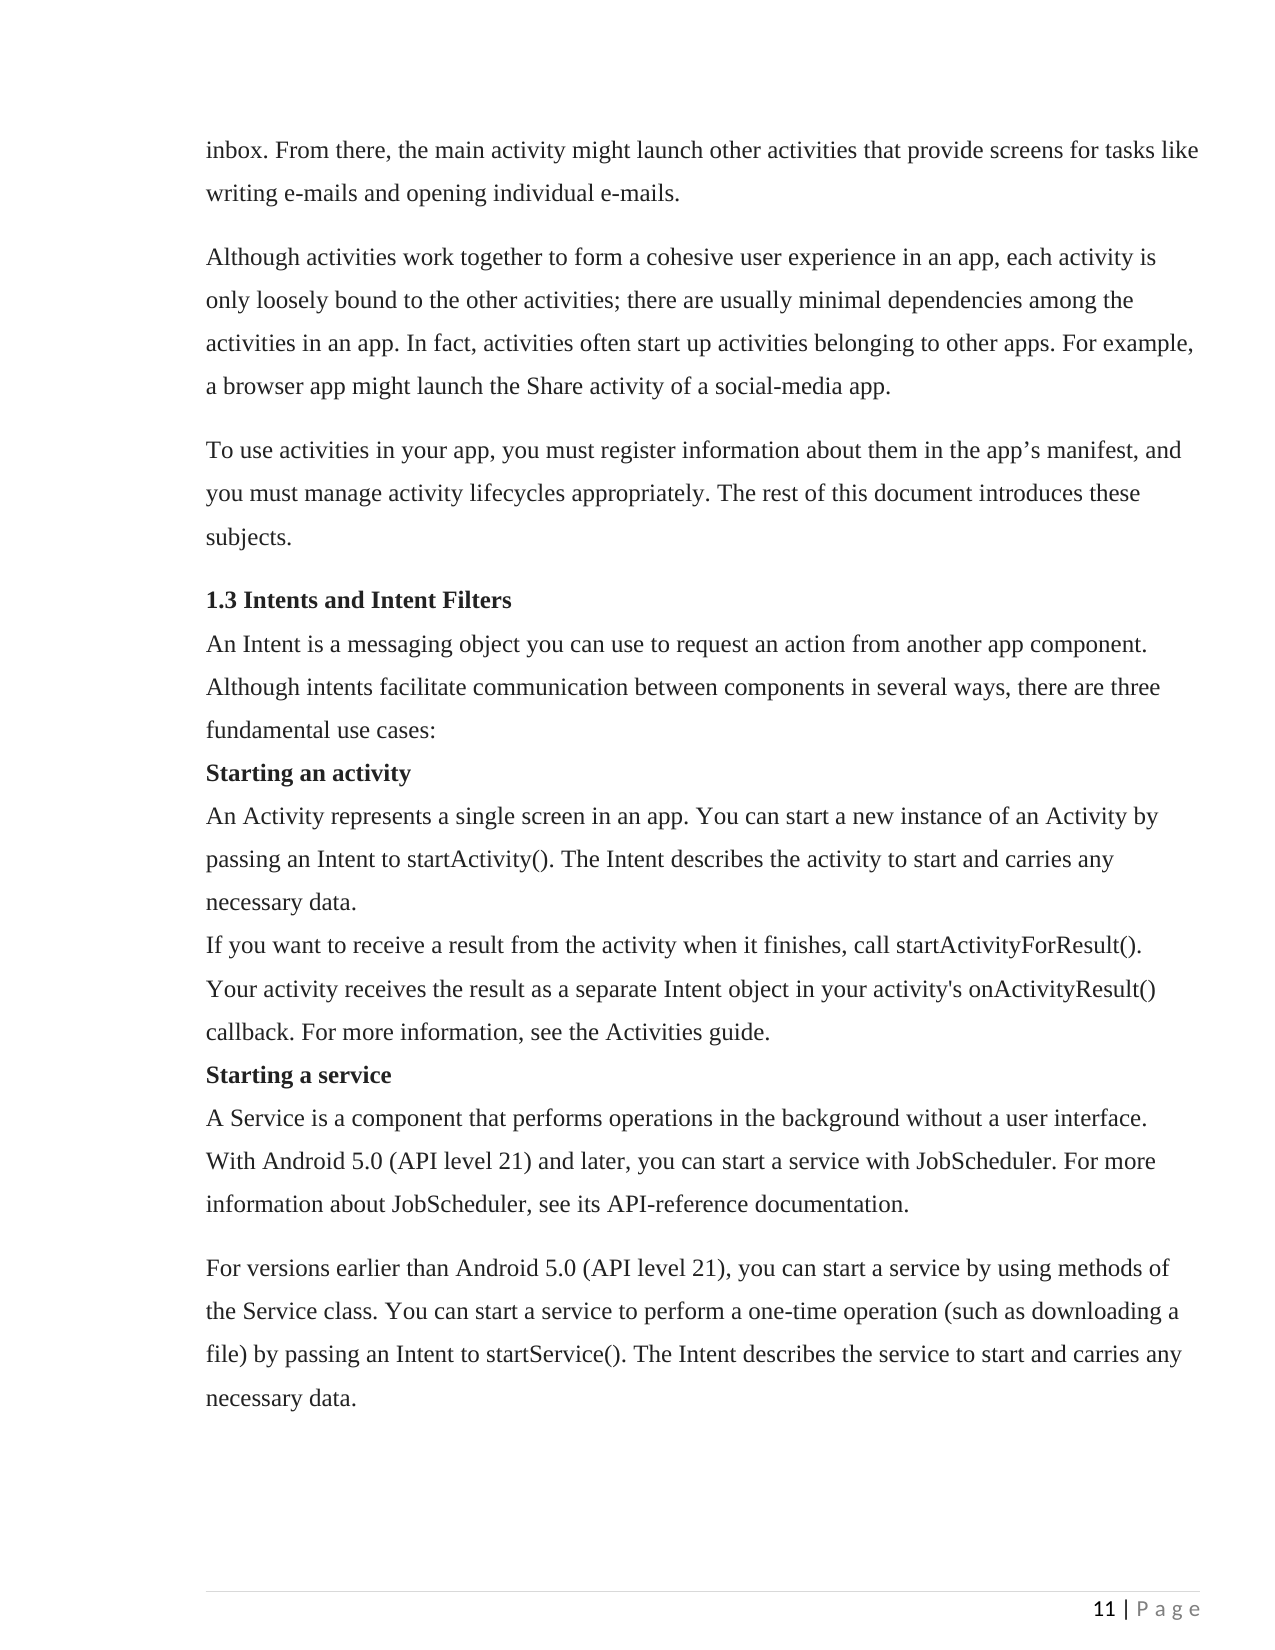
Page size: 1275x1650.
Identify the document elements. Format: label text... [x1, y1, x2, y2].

text 1.3 Intents and Intent Filters An Intent is a messaging object you can use to request an action from another app component. Although intents facilitate communication between components in several ways, there are three fundamental use cases: Starting an activity An Activity represents a single screen in an app. You can start a new instance of an Activity by passing an Intent to startActivity(). The Intent describes the activity to start and carries any necessary data. If you want to receive a result from the activity when it finishes, call startActivityForResult(). Your activity receives the result as a separate Intent object in your activity's onActivityResult() callback. For more information, see the Activities guide. Starting a service A Service is a component that performs operations in the background without a user interface. With Android 5.0 (API level 21) and later, you can start a service with JobScheduler. For more information about JobScheduler, see its API-reference documentation. [206, 586, 1200, 1218]
text To use activities in your app, you must register information about them in the app’s manifest, and you must manage activity lifecycles appropriately. The rest of this document introduces these subjects. [206, 435, 1200, 550]
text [206, 135, 1200, 207]
text Although activities work together to form a cohesive user experience in an app, each activity is only loosely bound to the other activities; there are usually minimal dependencies among the activities in an app. In fact, activities often start up activities belonging to other apps. For example, a browser app might launch the Share activity of a social-media app. [206, 242, 1200, 400]
text For versions earlier than Android 5.0 (API level 21), you can start a service by using methods of the Service class. You can start a service to perform a one-time operation (such as downloading a file) by passing an Intent to startService(). The Intent describes the service to start and carries any necessary data. [206, 1253, 1200, 1411]
